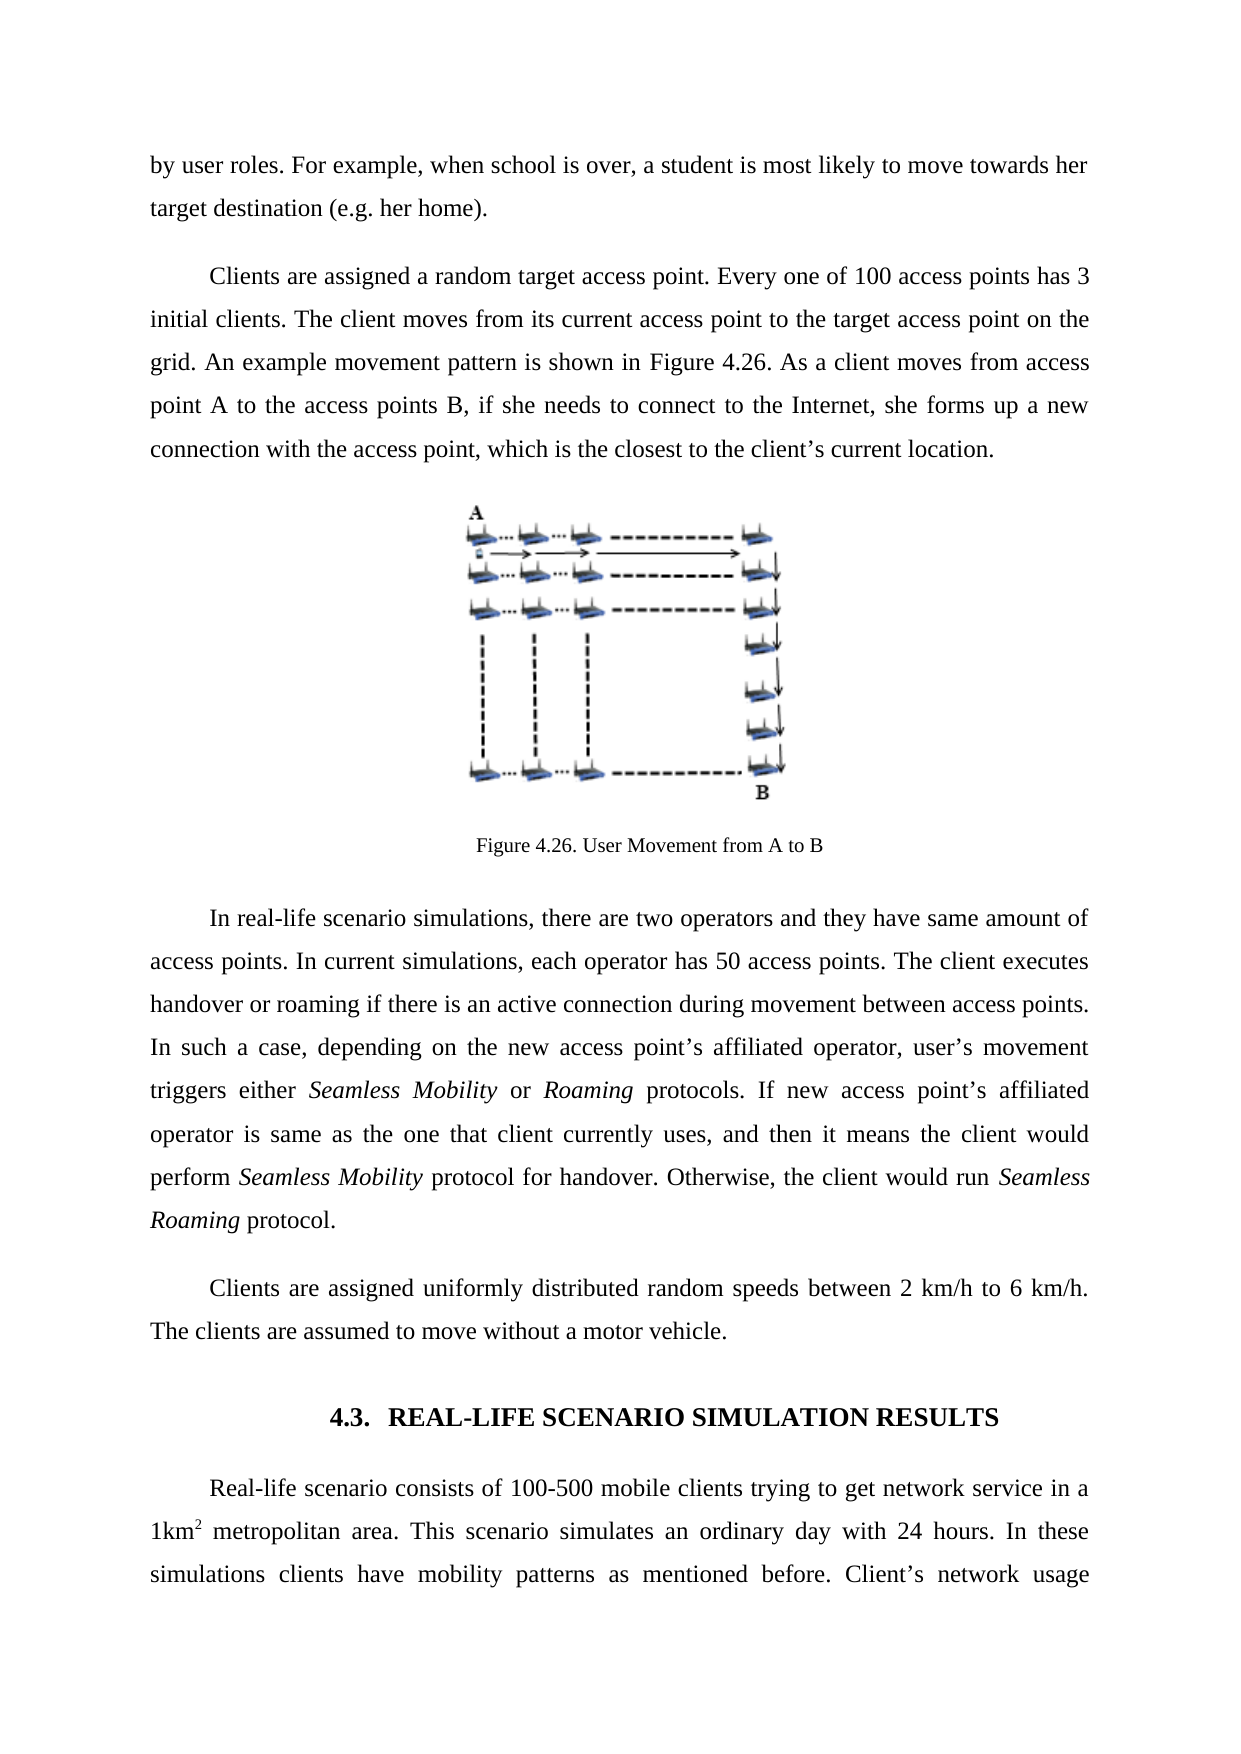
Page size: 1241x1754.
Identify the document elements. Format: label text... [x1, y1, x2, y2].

text In real-life scenario simulations, there are two operators and they have same amount of access points. In current simulations, each operator has 50 access points. The client executes handover or roaming if there is an active connection during movement between access points. In such a case, depending on the new access point’s affiliated operator, user’s movement triggers either Seamless Mobility or Roaming protocols. If new access point’s affiliated operator is same as the one that client currently uses, and then it means the client would perform Seamless Mobility protocol for handover. Otherwise, the client would run Seamless Roaming protocol. [150, 903, 1090, 1234]
text Clients are assigned uniformly distributed random speeds between 2 km/h to 6 km/h. The clients are assumed to move without a motor vehicle. [150, 1273, 1090, 1345]
subtitle REAL-LIFE SCENARIO SIMULATION RESULTS [239, 1401, 1090, 1432]
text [150, 1473, 1090, 1588]
picture [452, 501, 789, 809]
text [150, 150, 1090, 222]
